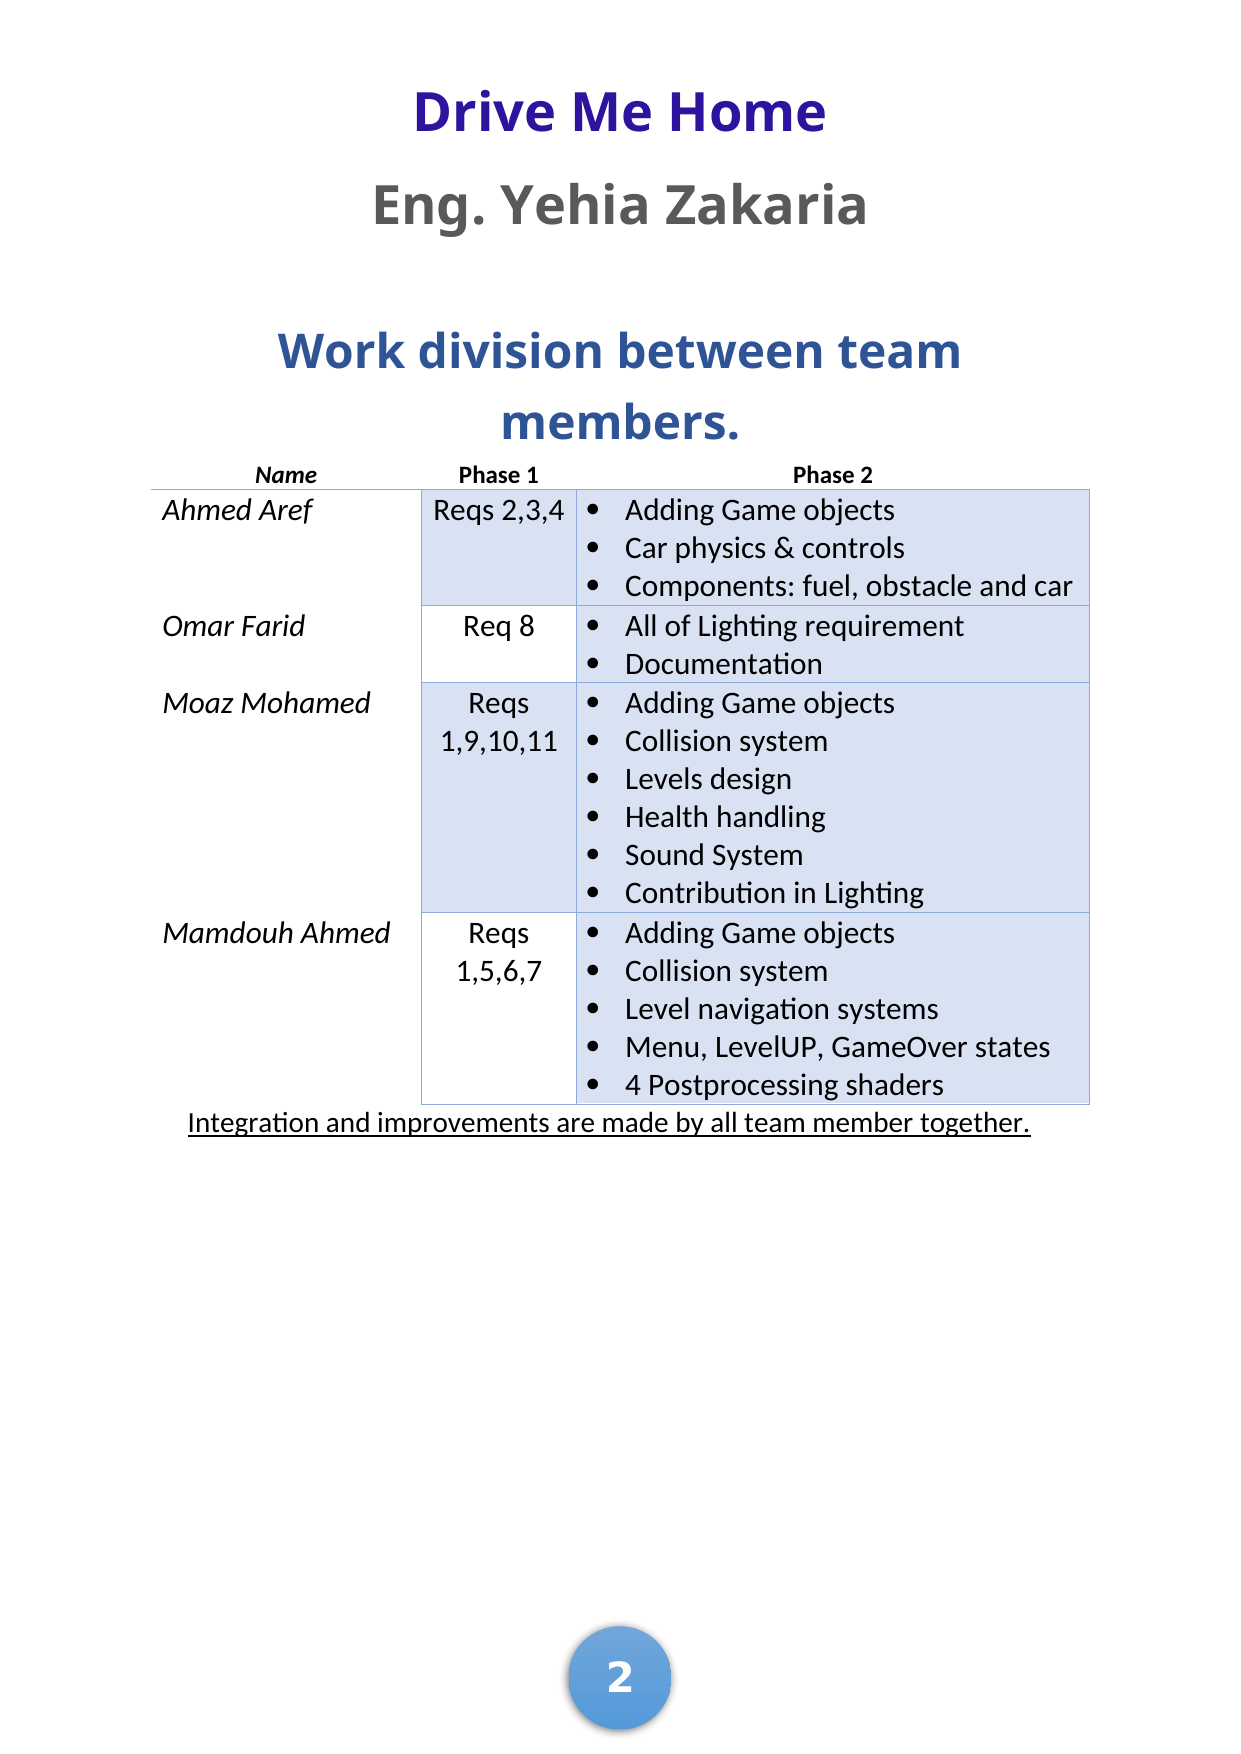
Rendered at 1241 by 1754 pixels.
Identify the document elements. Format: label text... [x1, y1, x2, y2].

table_cell Reqs 1,9,10,11 [422, 683, 576, 912]
table_cell Adding Game objects Collision system Level navigation systems Menu, LevelUP, GameOver states 4 Postprocessing shaders [577, 913, 1089, 1103]
table_cell Mamdouh Ahmed [151, 912, 421, 1103]
text Integration and improvements are made by all team member together. [187, 1104, 1053, 1140]
table_cell Moaz Mohamed [151, 682, 421, 912]
subtitle Work division between team members. [187, 318, 1053, 453]
table_cell Omar Farid [151, 605, 421, 682]
table_cell All of Lighting requirement Documentation [577, 606, 1089, 682]
table_header Phase 2 [576, 459, 1089, 489]
table_cell Reqs 1,5,6,7 [422, 913, 576, 1103]
table_cell Reqs 2,3,4 [422, 490, 576, 605]
text Eng. Yehia Zakaria [187, 166, 1053, 240]
table_header Name [151, 459, 421, 489]
table_cell Ahmed Aref [151, 490, 421, 605]
table_cell Adding Game objects Car physics & controls Components: fuel, obstacle and car [577, 490, 1089, 605]
table_cell Req 8 [422, 606, 576, 682]
table_header Phase 1 [421, 459, 576, 489]
table_cell Adding Game objects Collision system Levels design Health handling Sound System Contribution in Lighting [577, 683, 1089, 912]
